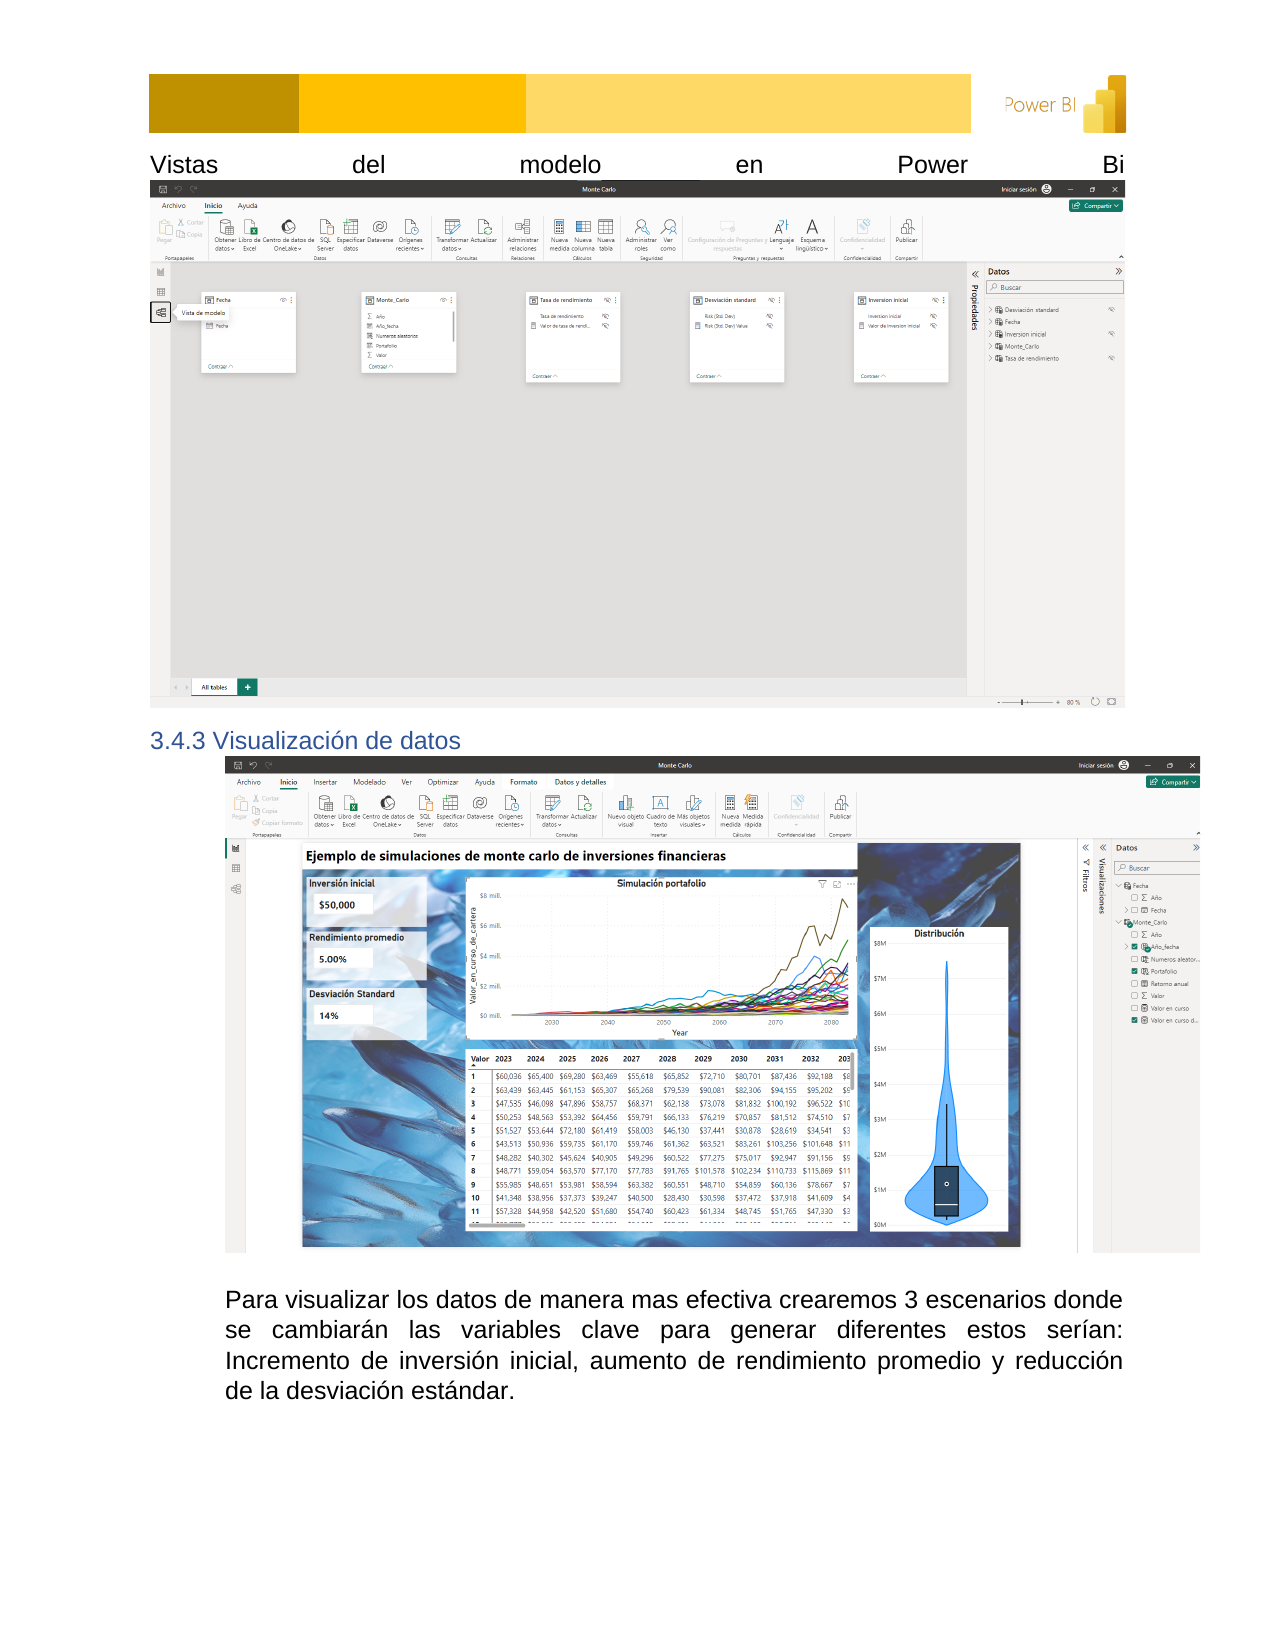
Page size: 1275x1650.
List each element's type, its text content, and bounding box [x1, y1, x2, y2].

picture [225, 756, 1200, 1253]
picture [150, 180, 1125, 708]
text 3.4.3 Visualización de datos [150, 726, 1125, 755]
text Para visualizar los datos de manera mas efectiva crearemos 3 escenarios donde se cambiarán las variables clave para generar diferentes estos serían: Incremento de inversión inicial, aumento de rendimiento promedio y reducción de la desviación estándar. [225, 1253, 1125, 1405]
text Vistas del modelo en Power Bi [150, 150, 1125, 180]
picture [1005, 75, 1127, 133]
